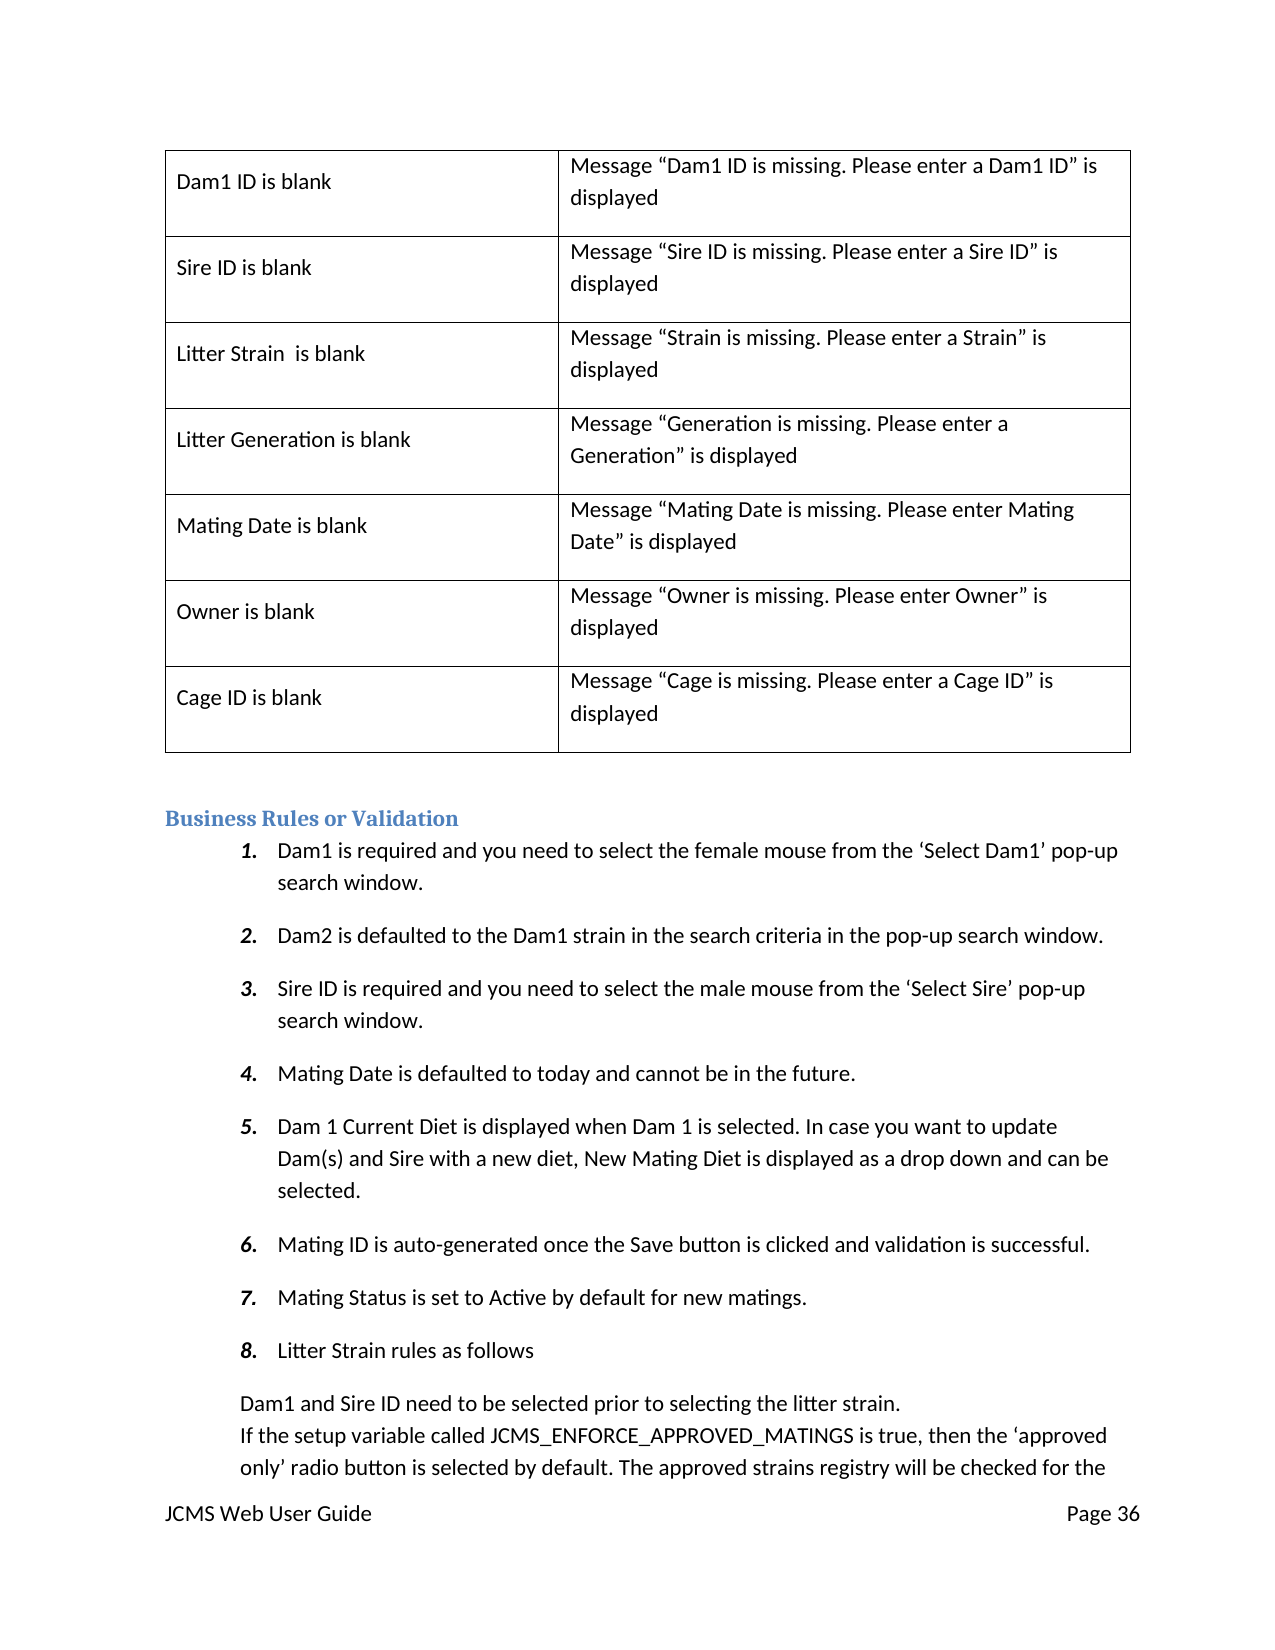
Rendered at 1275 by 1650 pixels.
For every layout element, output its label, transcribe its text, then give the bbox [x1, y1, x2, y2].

list Dam2 is defaulted to the Dam1 strain in the search criteria in the pop-up search window. [240, 921, 1125, 949]
table_cell Owner is blank [166, 581, 558, 666]
table_cell Litter Strain is blank [166, 323, 558, 408]
table_cell Dam1 ID is blank [166, 151, 558, 236]
table_cell Message “Generation is missing. Please enter a Generation” is displayed [559, 409, 1130, 494]
list Mating Date is defaulted to today and cannot be in the future. [240, 1059, 1125, 1087]
table_cell Mating Date is blank [166, 495, 558, 580]
list Sire ID is required and you need to select the male mouse from the ‘Select Sire’ pop-up search window. [240, 974, 1125, 1034]
table_cell Message “Dam1 ID is missing. Please enter a Dam1 ID” is displayed [559, 151, 1130, 236]
table_cell Cage ID is blank [166, 667, 558, 752]
table_cell Message “Strain is missing. Please enter a Strain” is displayed [559, 323, 1130, 408]
table_cell Message “Cage is missing. Please enter a Cage ID” is displayed [559, 667, 1130, 752]
subtitle Business Rules or Validation [165, 806, 1125, 832]
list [240, 1421, 1125, 1481]
list Mating ID is auto-generated once the Save button is clicked and validation is successful. [240, 1230, 1125, 1258]
table_cell Litter Generation is blank [166, 409, 558, 494]
table_cell Sire ID is blank [166, 237, 558, 322]
table_cell Message “Owner is missing. Please enter Owner” is displayed [559, 581, 1130, 666]
list Dam1 is required and you need to select the female mouse from the ‘Select Dam1’ pop-up search window. [240, 836, 1125, 896]
list Dam 1 Current Diet is displayed when Dam 1 is selected. In case you want to update Dam(s) and Sire with a new diet, New Mating Diet is displayed as a drop down and can be selected. [240, 1112, 1125, 1205]
table_cell Message “Mating Date is missing. Please enter Mating Date” is displayed [559, 495, 1130, 580]
list Mating Status is set to Active by default for new matings. [240, 1283, 1125, 1311]
list Litter Strain rules as follows [240, 1336, 1125, 1364]
table_cell Message “Sire ID is missing. Please enter a Sire ID” is displayed [559, 237, 1130, 322]
list Dam1 and Sire ID need to be selected prior to selecting the litter strain. [240, 1389, 1125, 1417]
